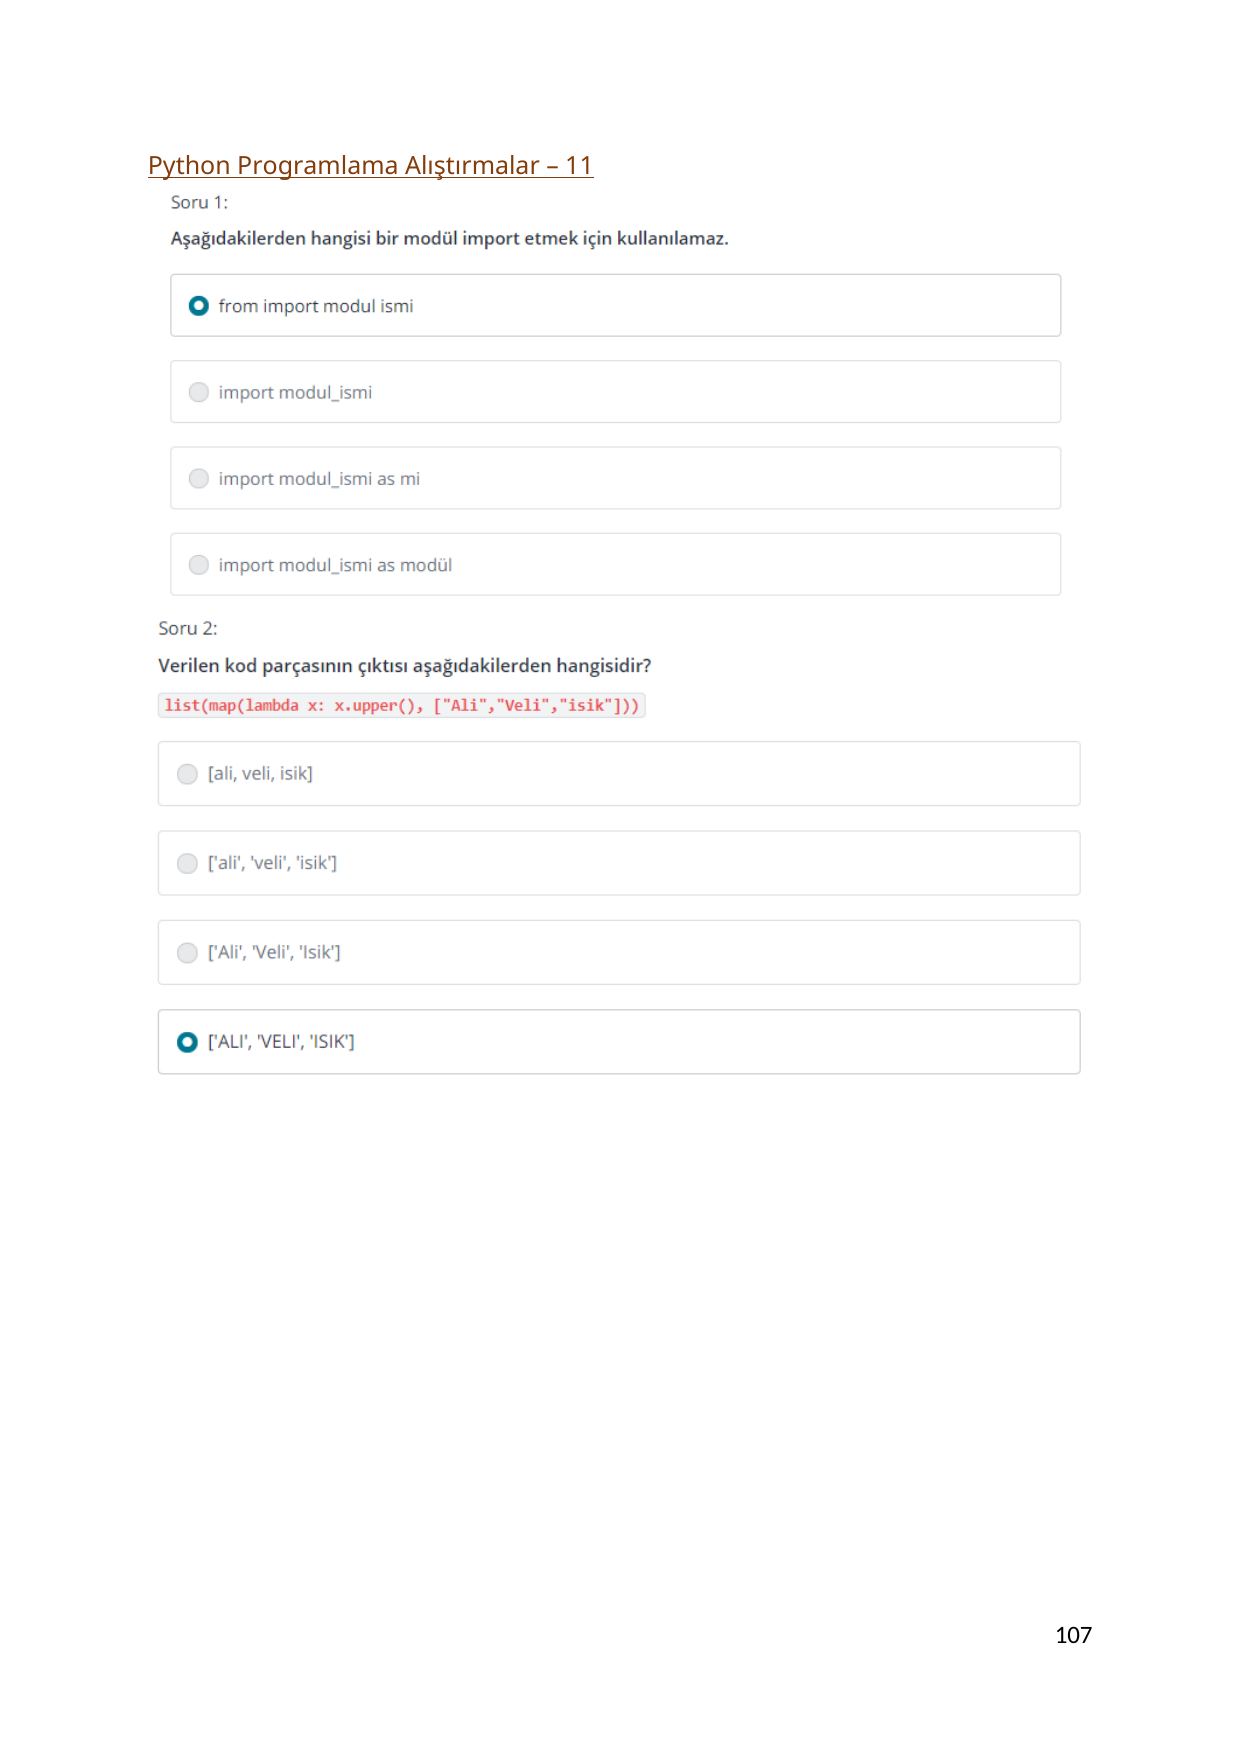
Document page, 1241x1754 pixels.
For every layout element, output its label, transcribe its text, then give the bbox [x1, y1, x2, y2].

picture [147, 184, 1093, 611]
subtitle Python Programlama Alıştırmalar – 11 [148, 148, 1092, 182]
picture [147, 613, 1093, 1089]
